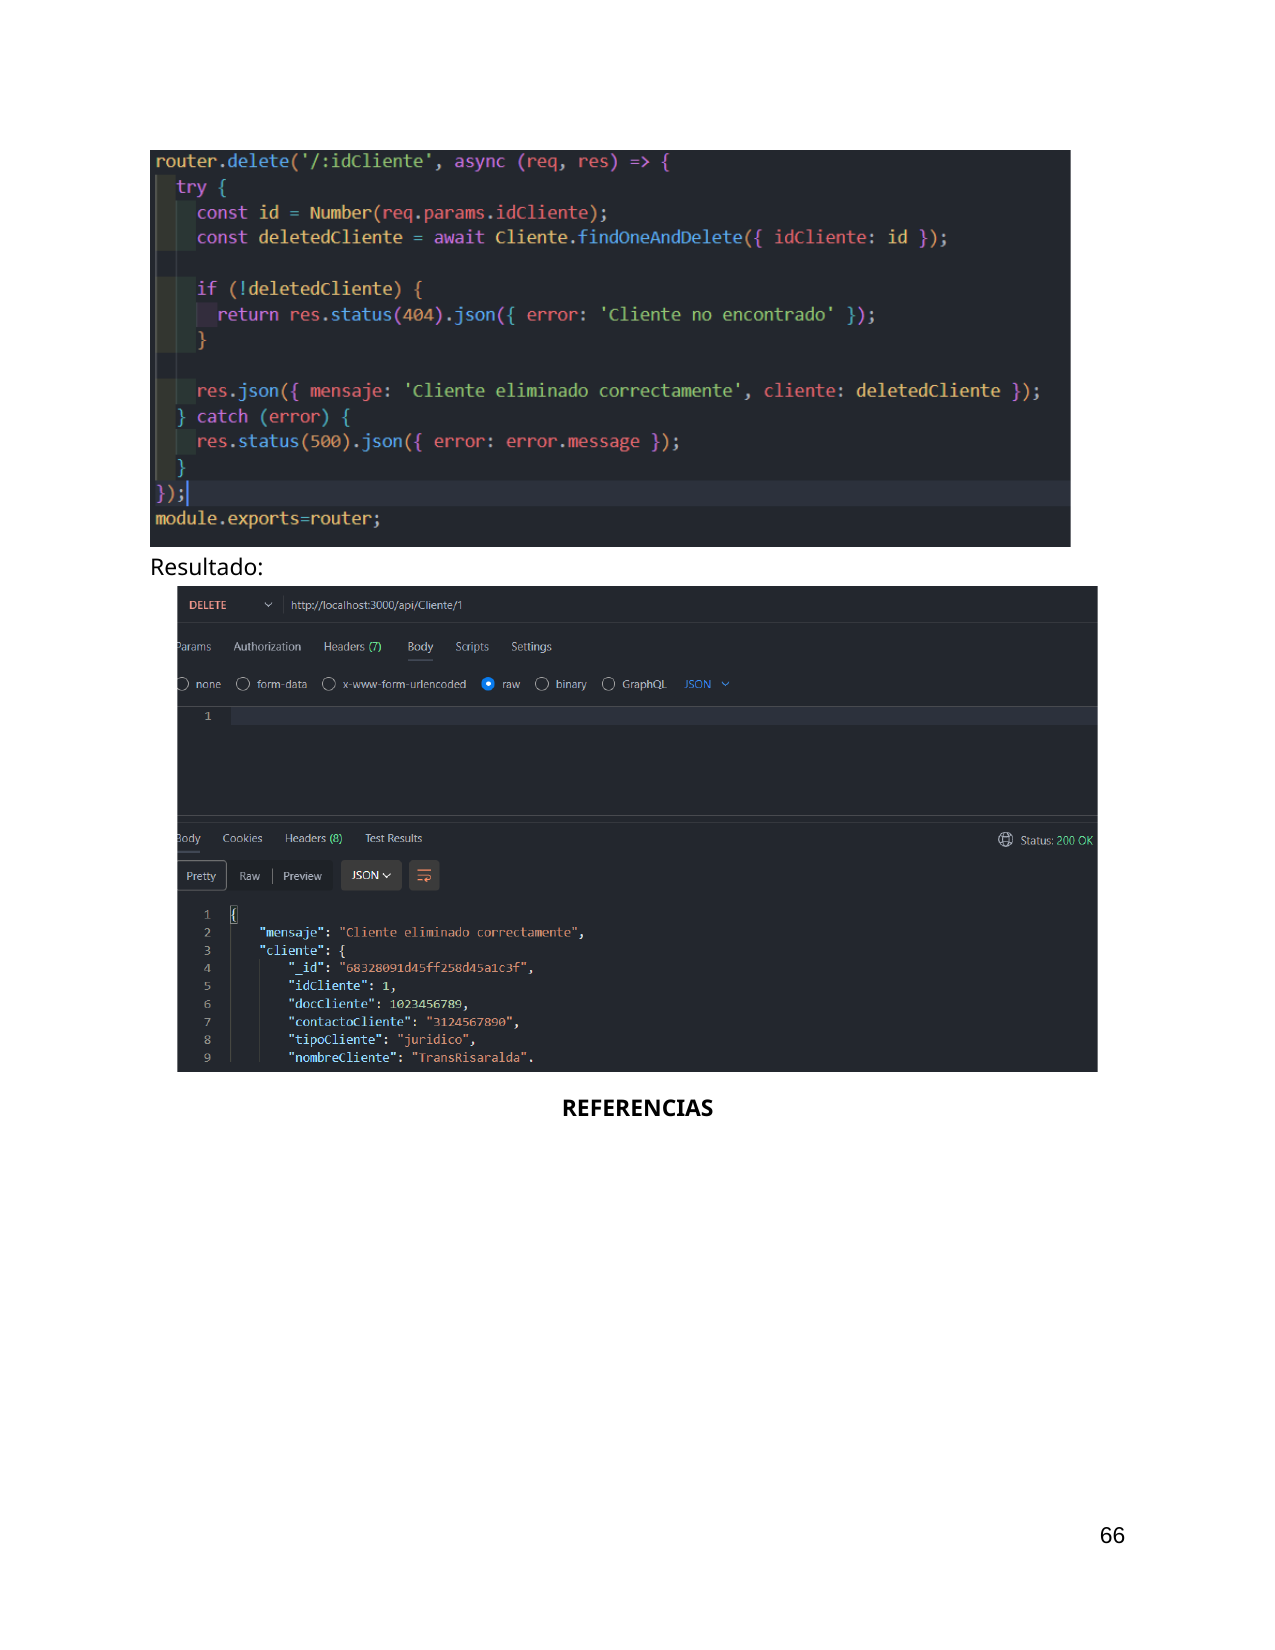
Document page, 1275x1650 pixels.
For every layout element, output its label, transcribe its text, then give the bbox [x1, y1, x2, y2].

picture [177, 586, 1098, 1072]
text REFERENCIAS [150, 1092, 1125, 1123]
text Resultado: [150, 551, 1125, 582]
picture [150, 150, 1071, 547]
